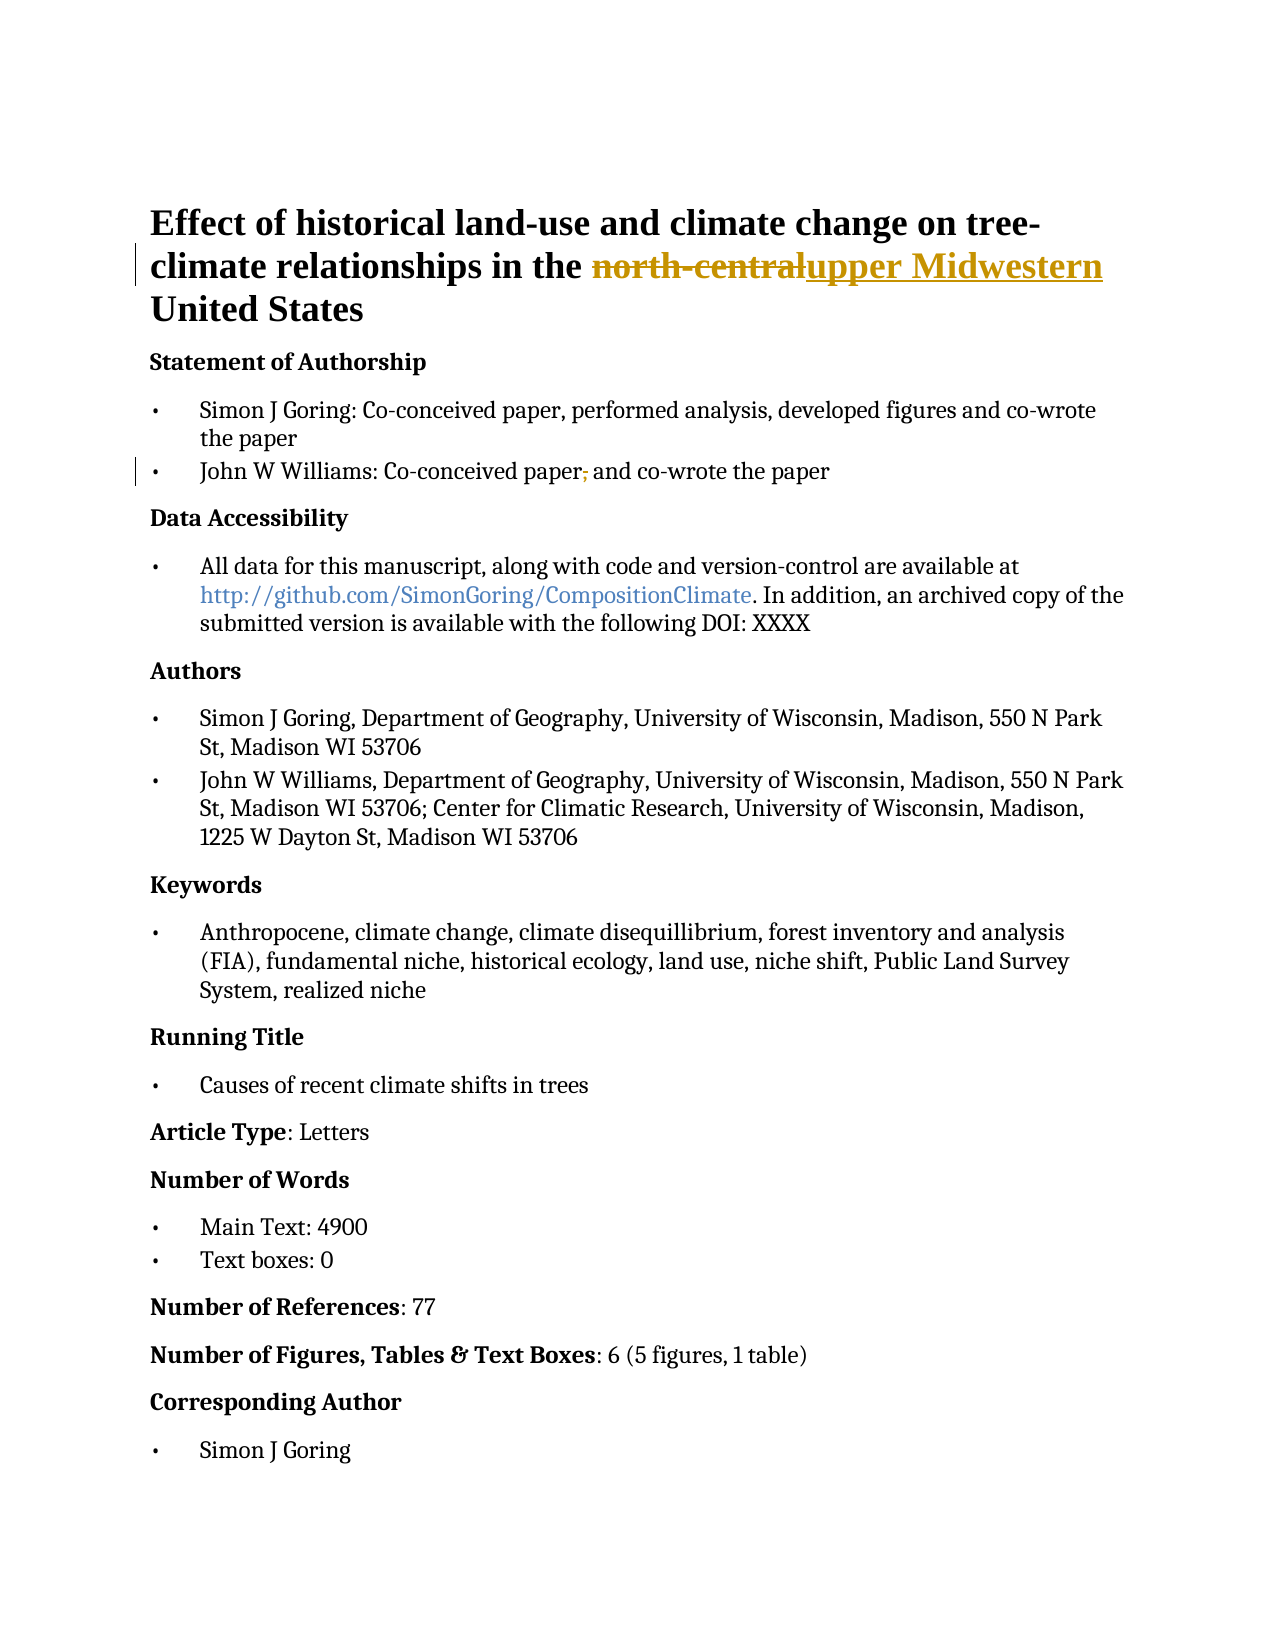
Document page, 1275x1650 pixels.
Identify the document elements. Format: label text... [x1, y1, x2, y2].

text Running Title [150, 1023, 1125, 1052]
text Number of Figures, Tables & Text Boxes: 6 (5 figures, 1 table) [150, 1341, 1125, 1369]
text Number of Words [150, 1166, 1125, 1194]
list John W Williams, Department of Geography, University of Wisconsin, Madison, 550 N Park St, Madison WI 53706; Center for Climatic Research, University of Wisconsin, Madison, 1225 W Dayton St, Madison WI 53706 [150, 766, 1125, 852]
text Data Accessibility [150, 504, 1125, 533]
list Simon J Goring: Co-conceived paper, performed analysis, developed figures and co-wrote the paper [150, 396, 1125, 453]
list Anthropocene, climate change, climate disequillibrium, forest inventory and analysis (FIA), fundamental niche, historical ecology, land use, niche shift, Public Land Survey System, realized niche [150, 918, 1125, 1004]
text Statement of Authorship [150, 348, 1125, 377]
list Main Text: 4900 [150, 1213, 1125, 1242]
list Simon J Goring, Department of Geography, University of Wisconsin, Madison, 550 N Park St, Madison WI 53706 [150, 704, 1125, 762]
text Article Type: Letters [150, 1118, 1125, 1147]
list Simon J Goring [150, 1436, 1125, 1464]
text Keywords [150, 871, 1125, 899]
subtitle Effect of historical land-use and climate change on tree-climate relationships in the United States [150, 200, 1125, 329]
text Corresponding Author [150, 1388, 1125, 1417]
list Text boxes: 0 [150, 1246, 1125, 1274]
text Number of References: 77 [150, 1293, 1125, 1322]
list All data for this manuscript, along with code and version-control are available at http://github.com/SimonGoring/CompositionClimate. In addition, an archived copy of the submitted version is available with the following DOI: XXXX [150, 552, 1125, 638]
text Authors [150, 657, 1125, 686]
list Causes of recent climate shifts in trees [150, 1071, 1125, 1099]
list John W Williams: Co-conceived paper and co-wrote the paper [150, 457, 1125, 486]
